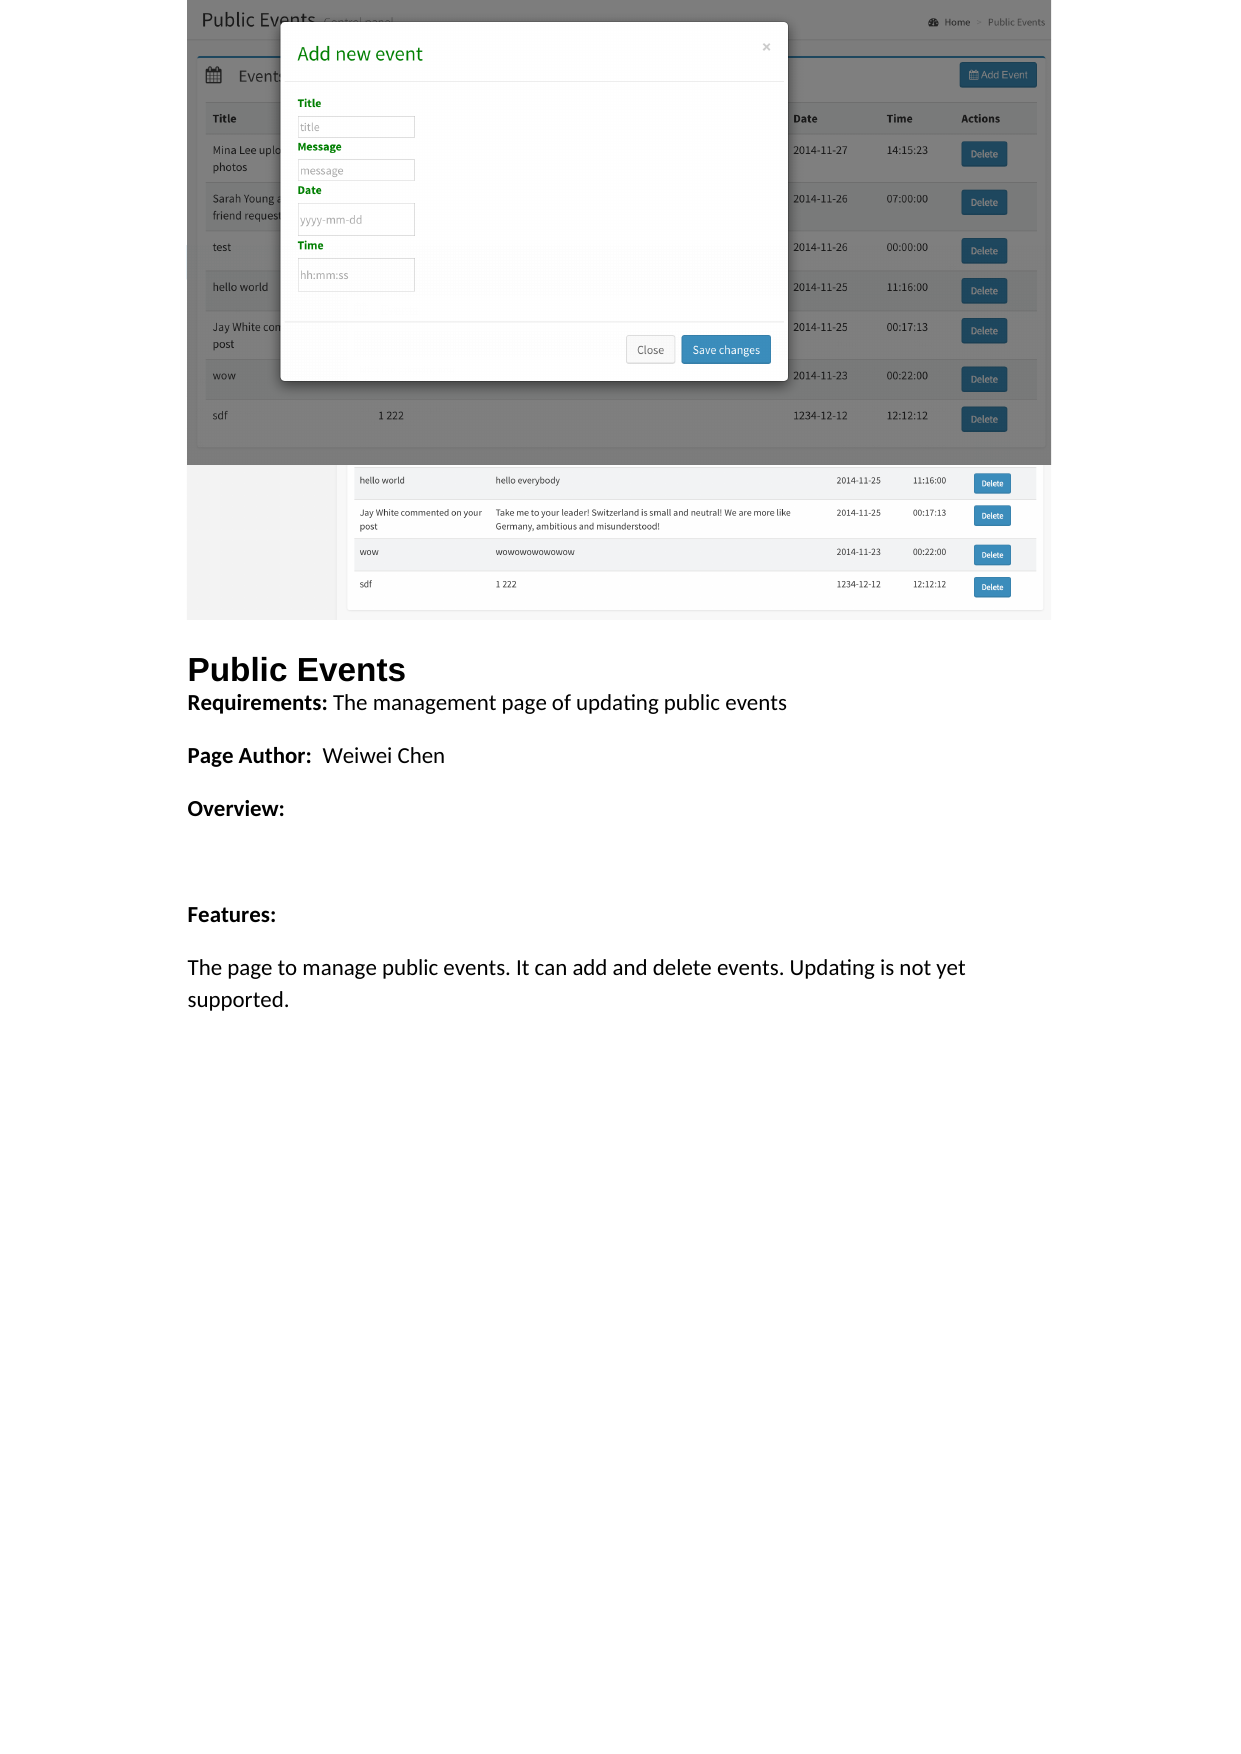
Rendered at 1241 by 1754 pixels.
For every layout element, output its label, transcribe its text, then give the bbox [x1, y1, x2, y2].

picture [186, 0, 1052, 620]
text The page to manage public events. It can add and delete events. Updating is not yet supported. [187, 953, 1053, 1013]
text Requirements: The management page of updating public events [187, 688, 1053, 716]
subtitle Public Events [187, 150, 1053, 688]
text Page Author: Weiwei Chen [187, 741, 1053, 769]
text Features: [187, 900, 1053, 928]
text Overview: [187, 794, 1053, 822]
